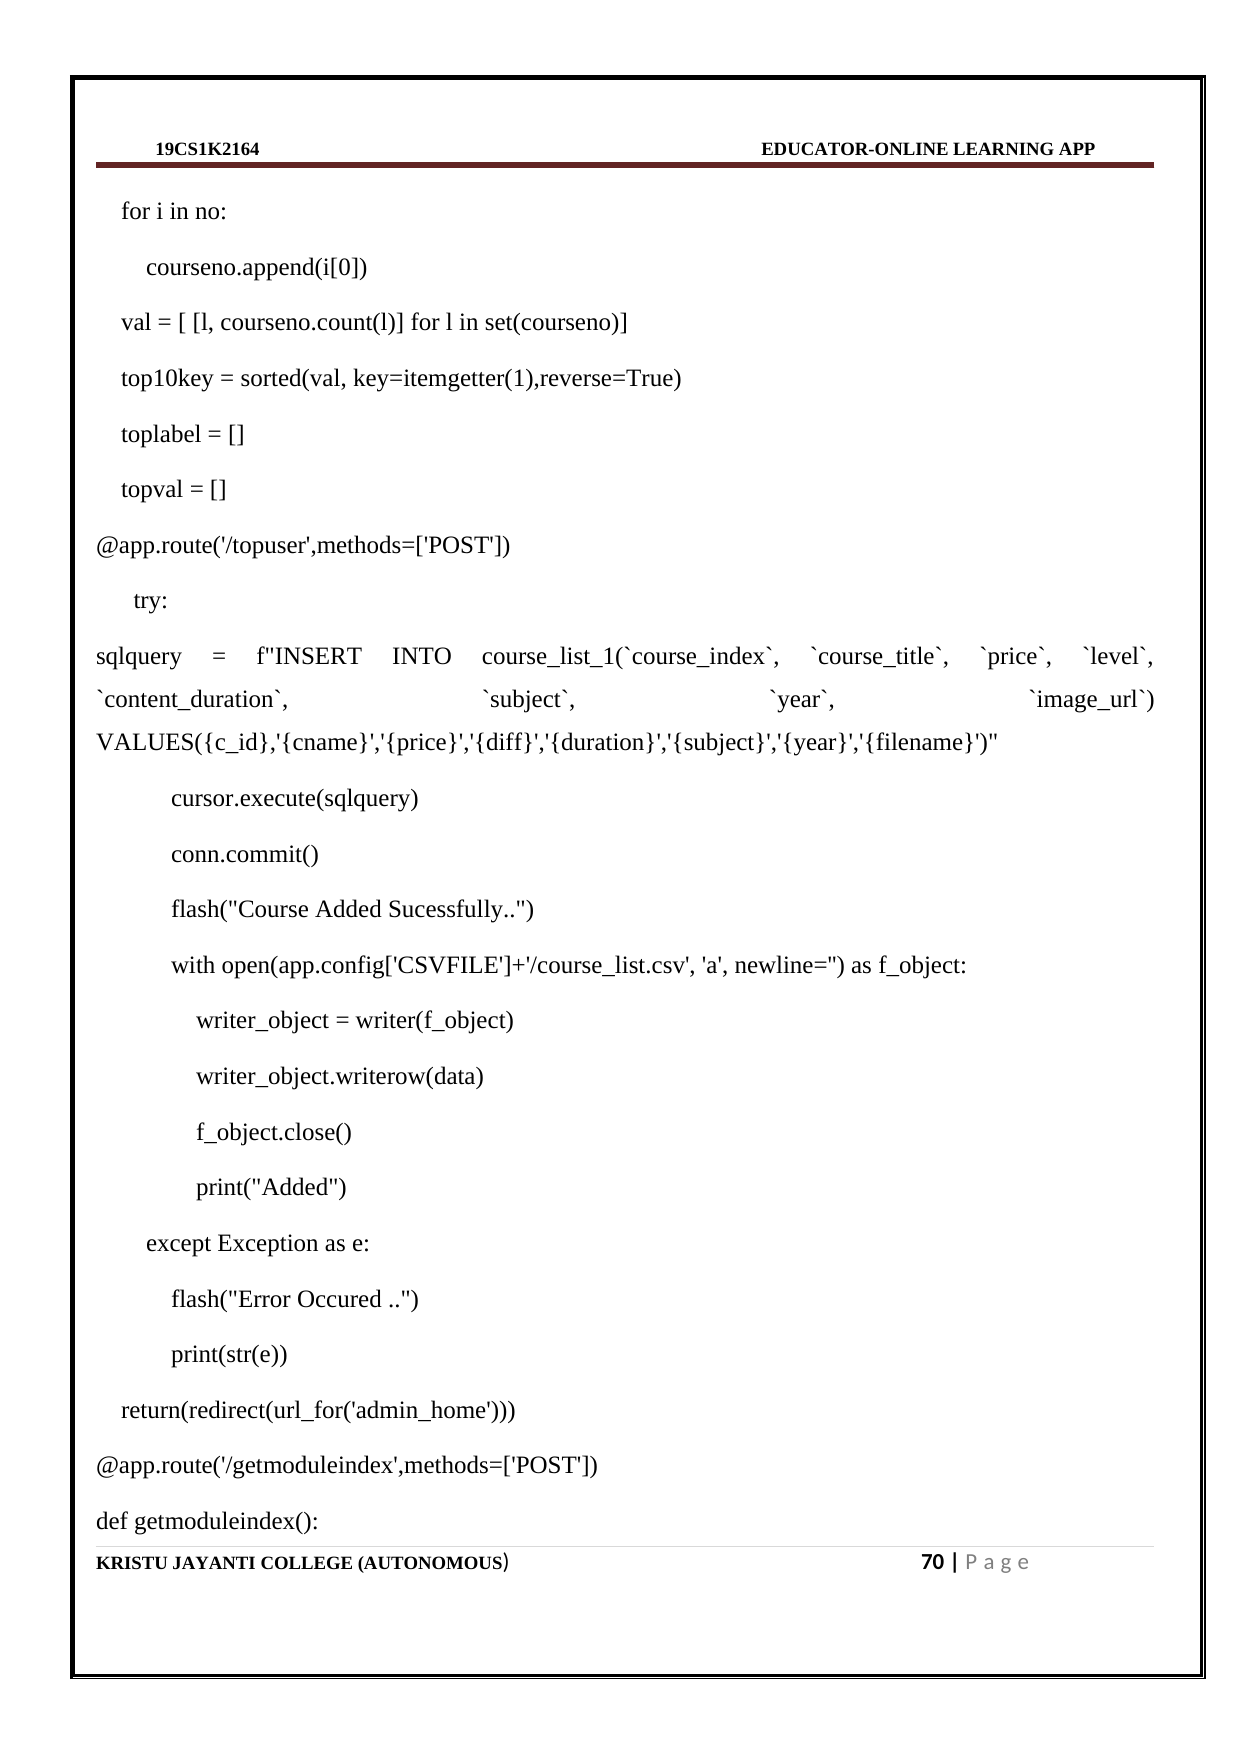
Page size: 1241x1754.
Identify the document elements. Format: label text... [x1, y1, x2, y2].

text @app.route('/getmoduleindex',methods=['POST']) [96, 1451, 1154, 1479]
text f_object.close() [96, 1117, 1154, 1146]
text writer_object.writerow(data) [96, 1061, 1154, 1090]
text print("Added") [96, 1172, 1154, 1201]
text print(str(e)) [96, 1339, 1154, 1368]
text flash("Course Added Sucessfully..") [96, 894, 1154, 923]
text for i in no: [96, 196, 1154, 225]
text except Exception as e: [96, 1228, 1154, 1257]
text def getmoduleindex(): [96, 1506, 1154, 1535]
text courseno.append(i[0]) [96, 252, 1154, 281]
text val = [ [l, courseno.count(l)] for l in set(courseno)] [96, 307, 1154, 336]
text conn.commit() [96, 839, 1154, 867]
text sqlquery = f"INSERT INTO course_list_1(`course_index`, `course_title`, `price`, `level`, `content_duration`, `subject`, `year`, `image_url`) VALUES({c_id},'{cname}','{price}','{diff}','{duration}','{subject}','{year}','{filename}')" [96, 641, 1154, 756]
text try: [96, 586, 1154, 614]
text topval = [] [96, 474, 1154, 503]
text @app.route('/topuser',methods=['POST']) [96, 530, 1154, 559]
text flash("Error Occured ..") [96, 1284, 1154, 1312]
text cursor.execute(sqlquery) [96, 783, 1154, 812]
text toplabel = [] [96, 419, 1154, 447]
text return(redirect(url_for('admin_home'))) [96, 1395, 1154, 1424]
text top10key = sorted(val, key=itemgetter(1),reverse=True) [96, 363, 1154, 392]
text with open(app.config['CSVFILE']+'/course_list.csv', 'a', newline='') as f_object: [96, 950, 1154, 979]
text writer_object = writer(f_object) [96, 1006, 1154, 1034]
